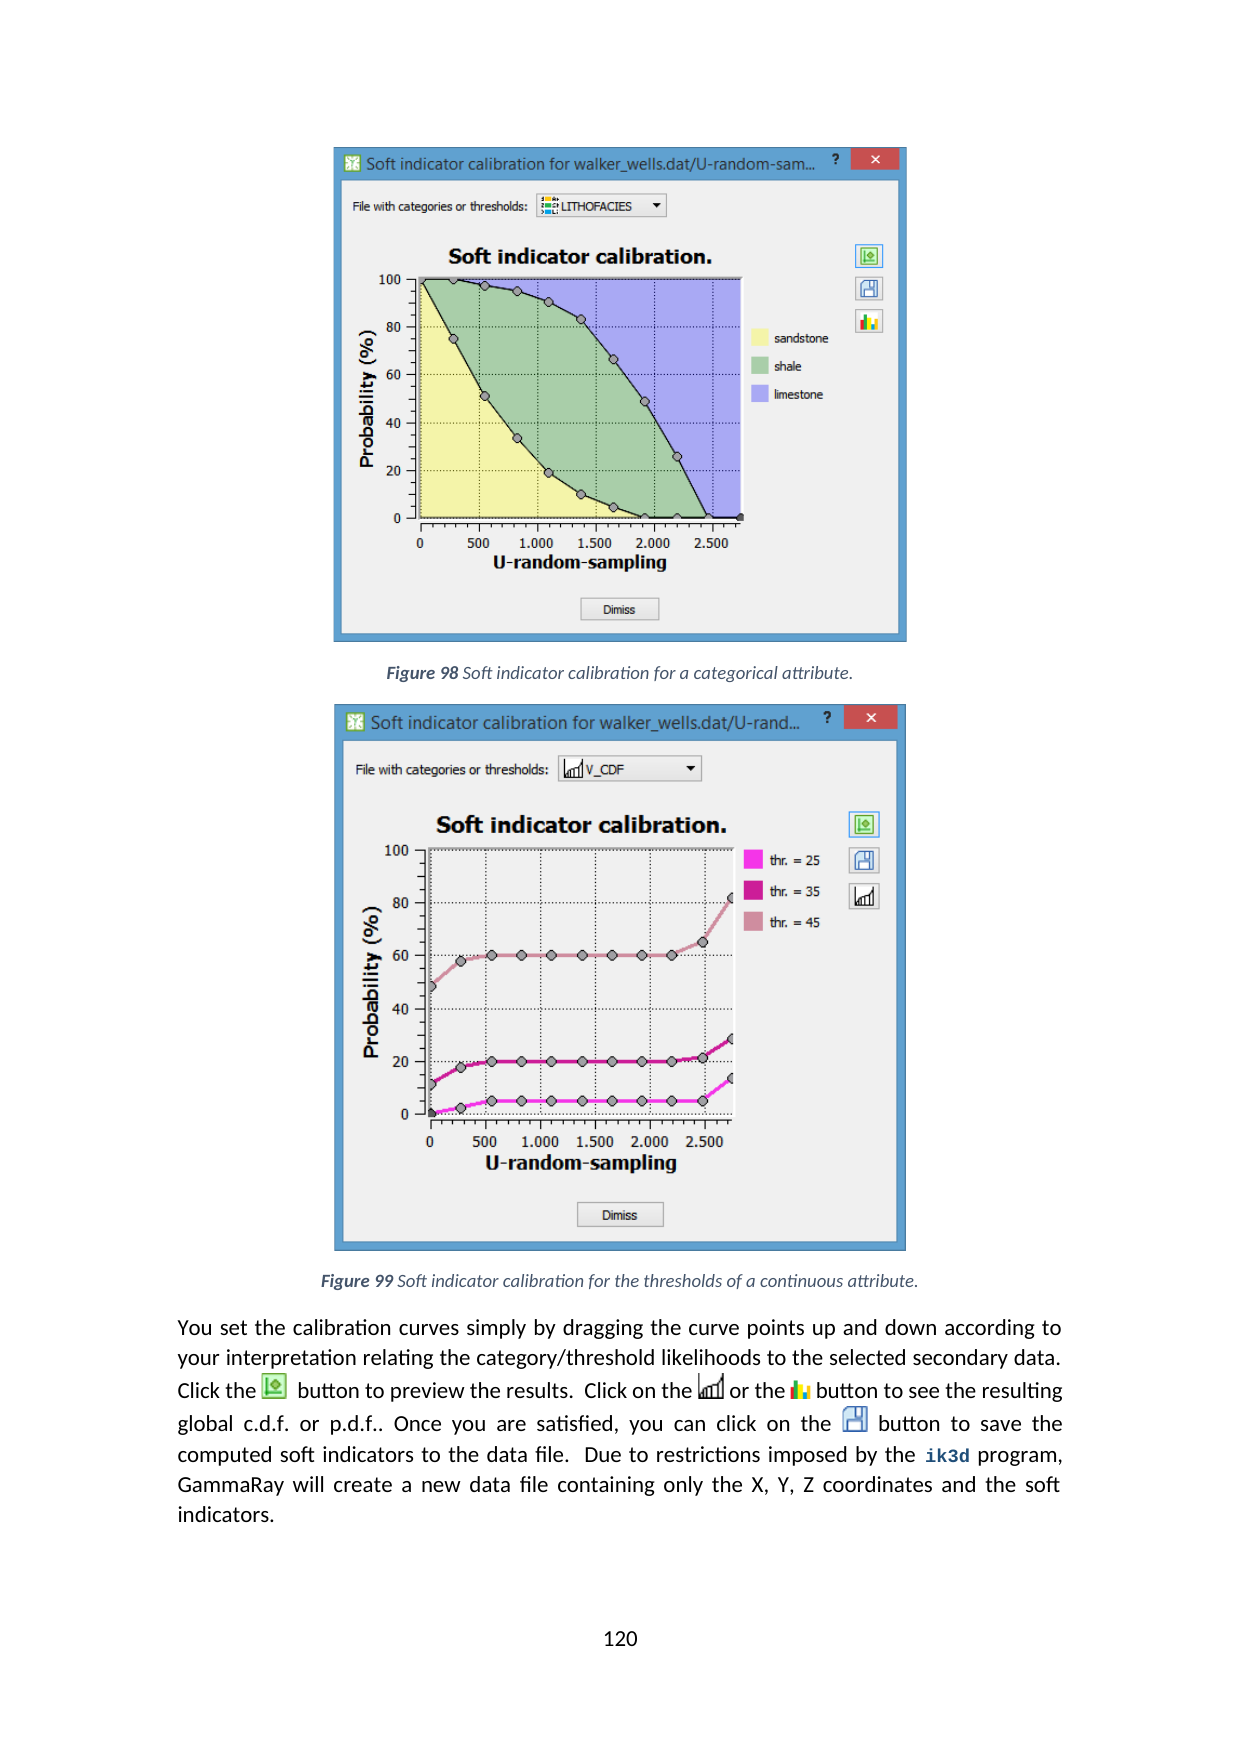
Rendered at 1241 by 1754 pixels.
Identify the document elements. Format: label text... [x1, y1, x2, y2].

text Figure 99 Soft indicator calibration for the thresholds of a continuous attribute. [177, 1269, 1063, 1292]
picture [261, 1373, 287, 1399]
picture [698, 1373, 724, 1399]
picture [334, 704, 906, 1251]
picture [790, 1378, 811, 1399]
text You set the calibration curves simply by dragging the curve points up and down according to your interpretation relating the category/threshold likelihoods to the selected secondary data. Click the button to preview the results. Click on the or the button to see the resulting global c.d.f. or p.d.f.. Once you are satisfied, you can click on the button to save the computed soft indicators to the data file. Due to restrictions imposed by the ik3d program, GammaRay will create a new data file containing only the X, Y, Z coordinates and the soft indicators. [177, 1313, 1063, 1528]
picture [842, 1406, 868, 1432]
picture [333, 147, 907, 642]
text Figure 98 Soft indicator calibration for a categorical attribute. [177, 661, 1063, 684]
